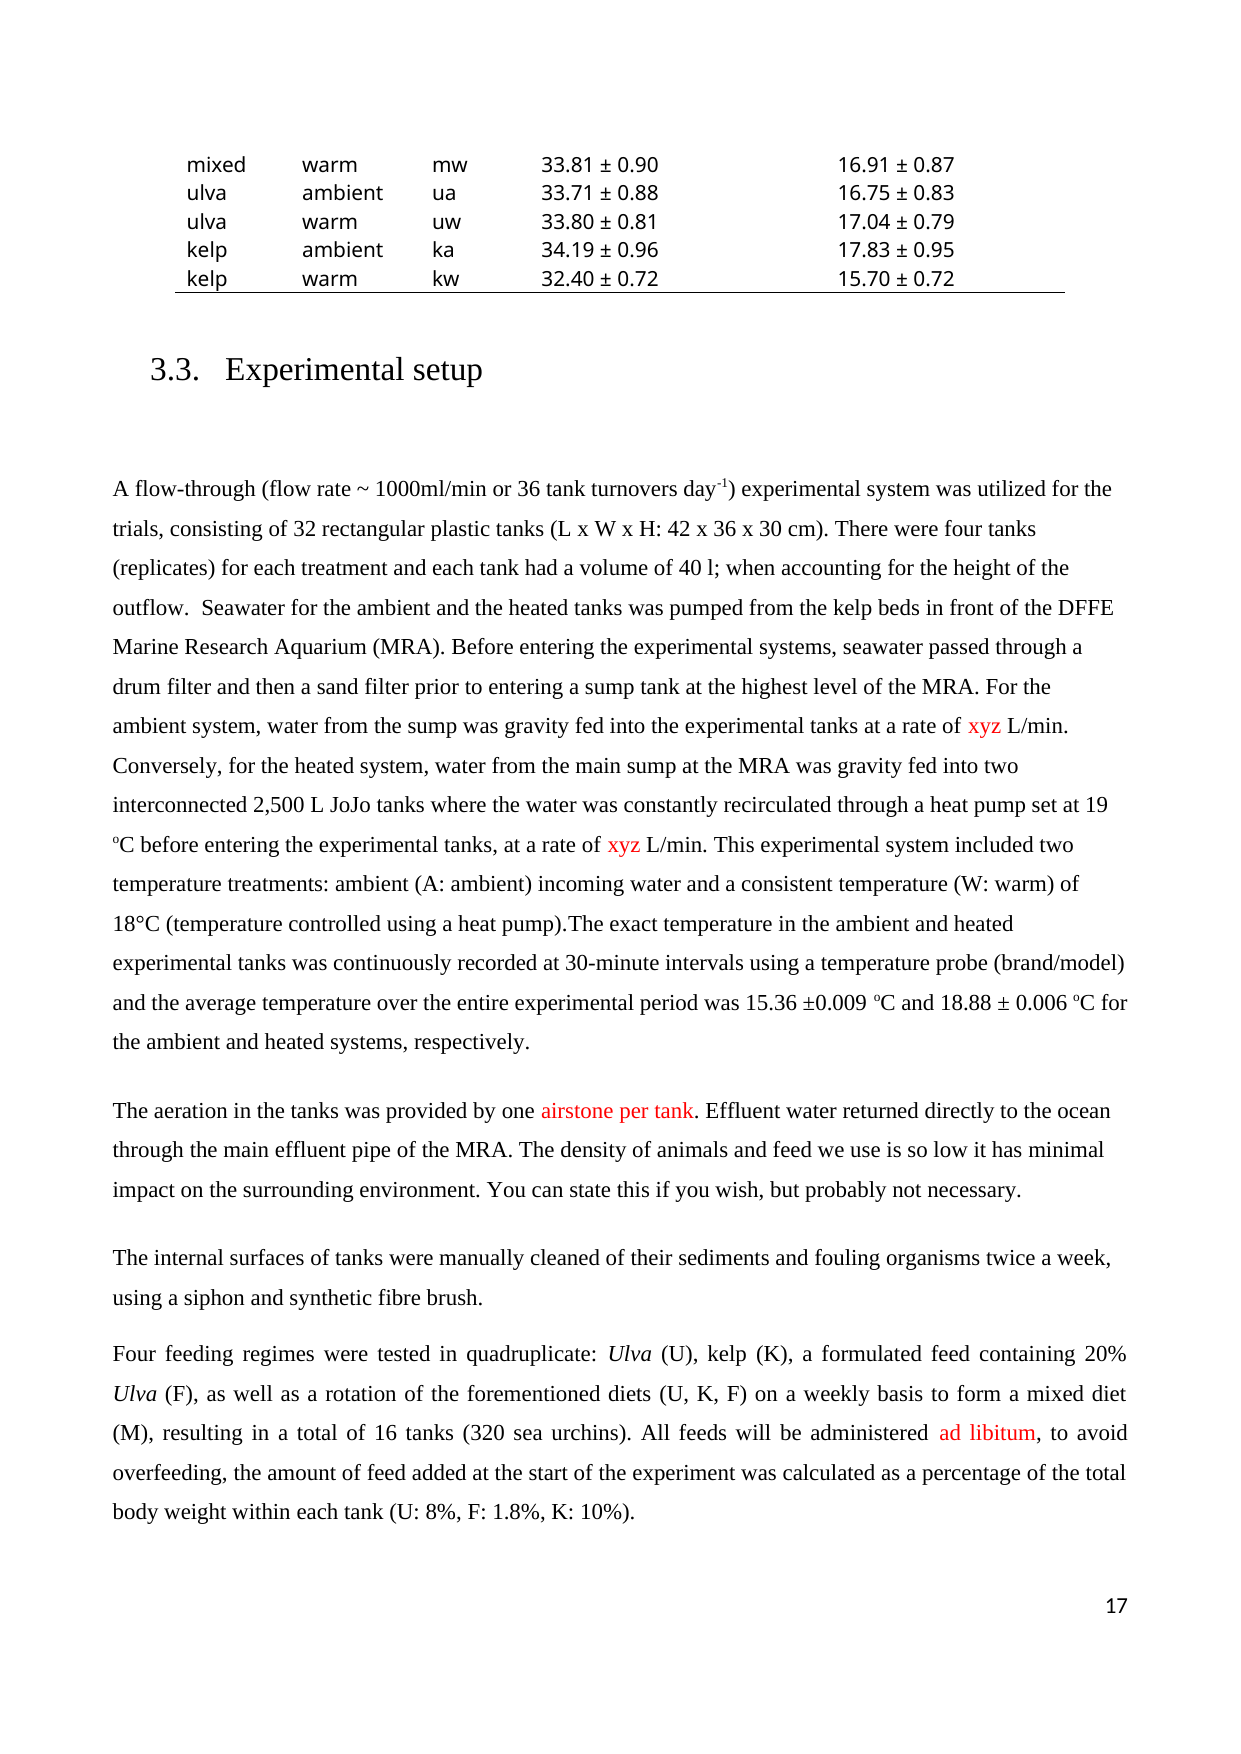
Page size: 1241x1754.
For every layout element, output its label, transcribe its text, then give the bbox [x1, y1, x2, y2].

subtitle Experimental setup [150, 349, 1128, 388]
table_cell ulva [175, 179, 291, 207]
table_cell ambient [291, 179, 421, 207]
table_cell 32.40 ± 0.72 [530, 264, 826, 292]
table_cell uw [421, 207, 530, 235]
text The aeration in the tanks was provided by one airstone per tank. Effluent water returned directly to the ocean through the main effluent pipe of the MRA. The density of animals and feed we use is so low it has minimal impact on the surrounding environment. You can state this if you wish, but probably not necessary. [112, 1097, 1128, 1202]
table_cell ua [421, 179, 530, 207]
table_cell 17.83 ± 0.95 [826, 235, 1065, 264]
table_cell 16.75 ± 0.83 [826, 179, 1065, 207]
text Four feeding regimes were tested in quadruplicate: Ulva (U), kelp (K), a formulated feed containing 20% Ulva (F), as well as a rotation of the forementioned diets (U, K, F) on a weekly basis to form a mixed diet (M), resulting in a total of 16 tanks (320 sea urchins). All feeds will be administered ad libitum, to avoid overfeeding, the amount of feed added at the start of the experiment was calculated as a percentage of the total body weight within each tank (U: 8%, F: 1.8%, K: 10%). [112, 1340, 1128, 1524]
table_cell kelp [175, 264, 291, 292]
text The internal surfaces of tanks were manually cleaned of their sediments and fouling organisms twice a week, using a siphon and synthetic fibre brush. [112, 1244, 1128, 1310]
table_cell mw [421, 150, 530, 178]
table_cell mixed [175, 150, 291, 178]
table_cell ambient [291, 235, 421, 264]
table_cell 15.70 ± 0.72 [826, 264, 1065, 292]
table_cell warm [291, 264, 421, 292]
table_cell 33.80 ± 0.81 [530, 207, 826, 235]
table_cell kw [421, 264, 530, 292]
table_cell 33.81 ± 0.90 [530, 150, 826, 178]
table_cell 33.71 ± 0.88 [530, 179, 826, 207]
table_cell ulva [175, 207, 291, 235]
table_cell 34.19 ± 0.96 [530, 235, 826, 264]
table_cell 17.04 ± 0.79 [826, 207, 1065, 235]
table_cell warm [291, 207, 421, 235]
table_cell kelp [175, 235, 291, 264]
table_cell warm [291, 150, 421, 178]
text A flow-through (flow rate ~ 1000ml/min or 36 tank turnovers day-1) experimental system was utilized for the trials, consisting of 32 rectangular plastic tanks (L x W x H: 42 x 36 x 30 cm). There were four tanks (replicates) for each treatment and each tank had a volume of 40 l; when accounting for the height of the outflow. Seawater for the ambient and the heated tanks was pumped from the kelp beds in front of the DFFE Marine Research Aquarium (MRA). Before entering the experimental systems, seawater passed through a drum filter and then a sand filter prior to entering a sump tank at the highest level of the MRA. For the ambient system, water from the sump was gravity fed into the experimental tanks at a rate of xyz L/min. Conversely, for the heated system, water from the main sump at the MRA was gravity fed into two interconnected 2,500 L JoJo tanks where the water was constantly recirculated through a heat pump set at 19 oC before entering the experimental tanks, at a rate of xyz L/min. This experimental system included two temperature treatments: ambient (A: ambient) incoming water and a consistent temperature (W: warm) of 18°C (temperature controlled using a heat pump).The exact temperature in the ambient and heated experimental tanks was continuously recorded at 30-minute intervals using a temperature probe (brand/model) and the average temperature over the entire experimental period was 15.36 ±0.009 oC and 18.88 ± 0.006 oC for the ambient and heated systems, respectively. [112, 476, 1128, 1054]
table_cell ka [421, 235, 530, 264]
table_cell 16.91 ± 0.87 [826, 150, 1065, 178]
